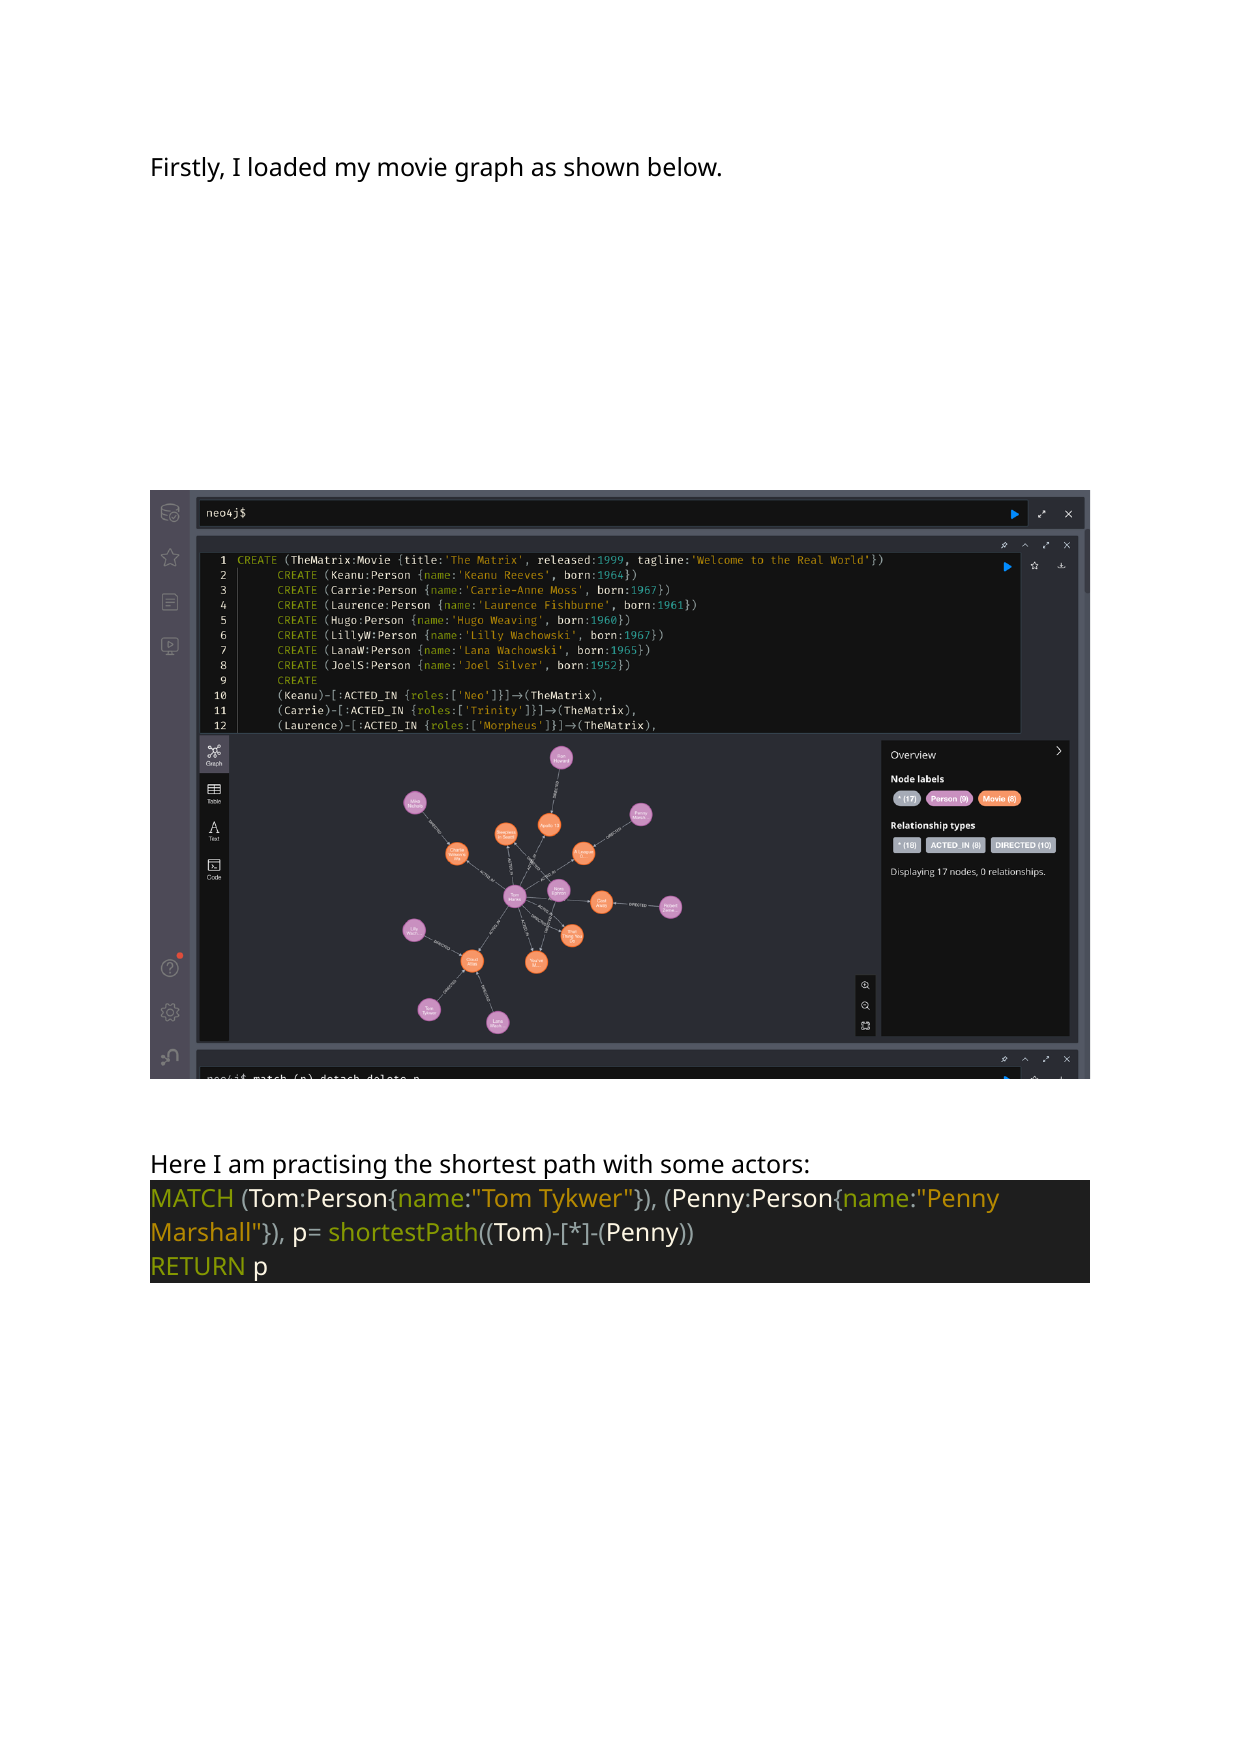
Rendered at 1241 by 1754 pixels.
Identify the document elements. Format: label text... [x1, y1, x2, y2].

text Firstly, I loaded my movie graph as shown below. [150, 150, 1090, 184]
text MATCH (Tom:Person{name:"Tom Tykwer"}), (Penny:Person{name:"Penny Marshall"}), p= shortestPath((Tom)-[*]-(Penny)) [150, 1180, 1090, 1248]
picture [150, 490, 1091, 1079]
text Here I am practising the shortest path with some actors: [150, 1146, 1090, 1180]
text RETURN p [150, 1248, 1090, 1283]
